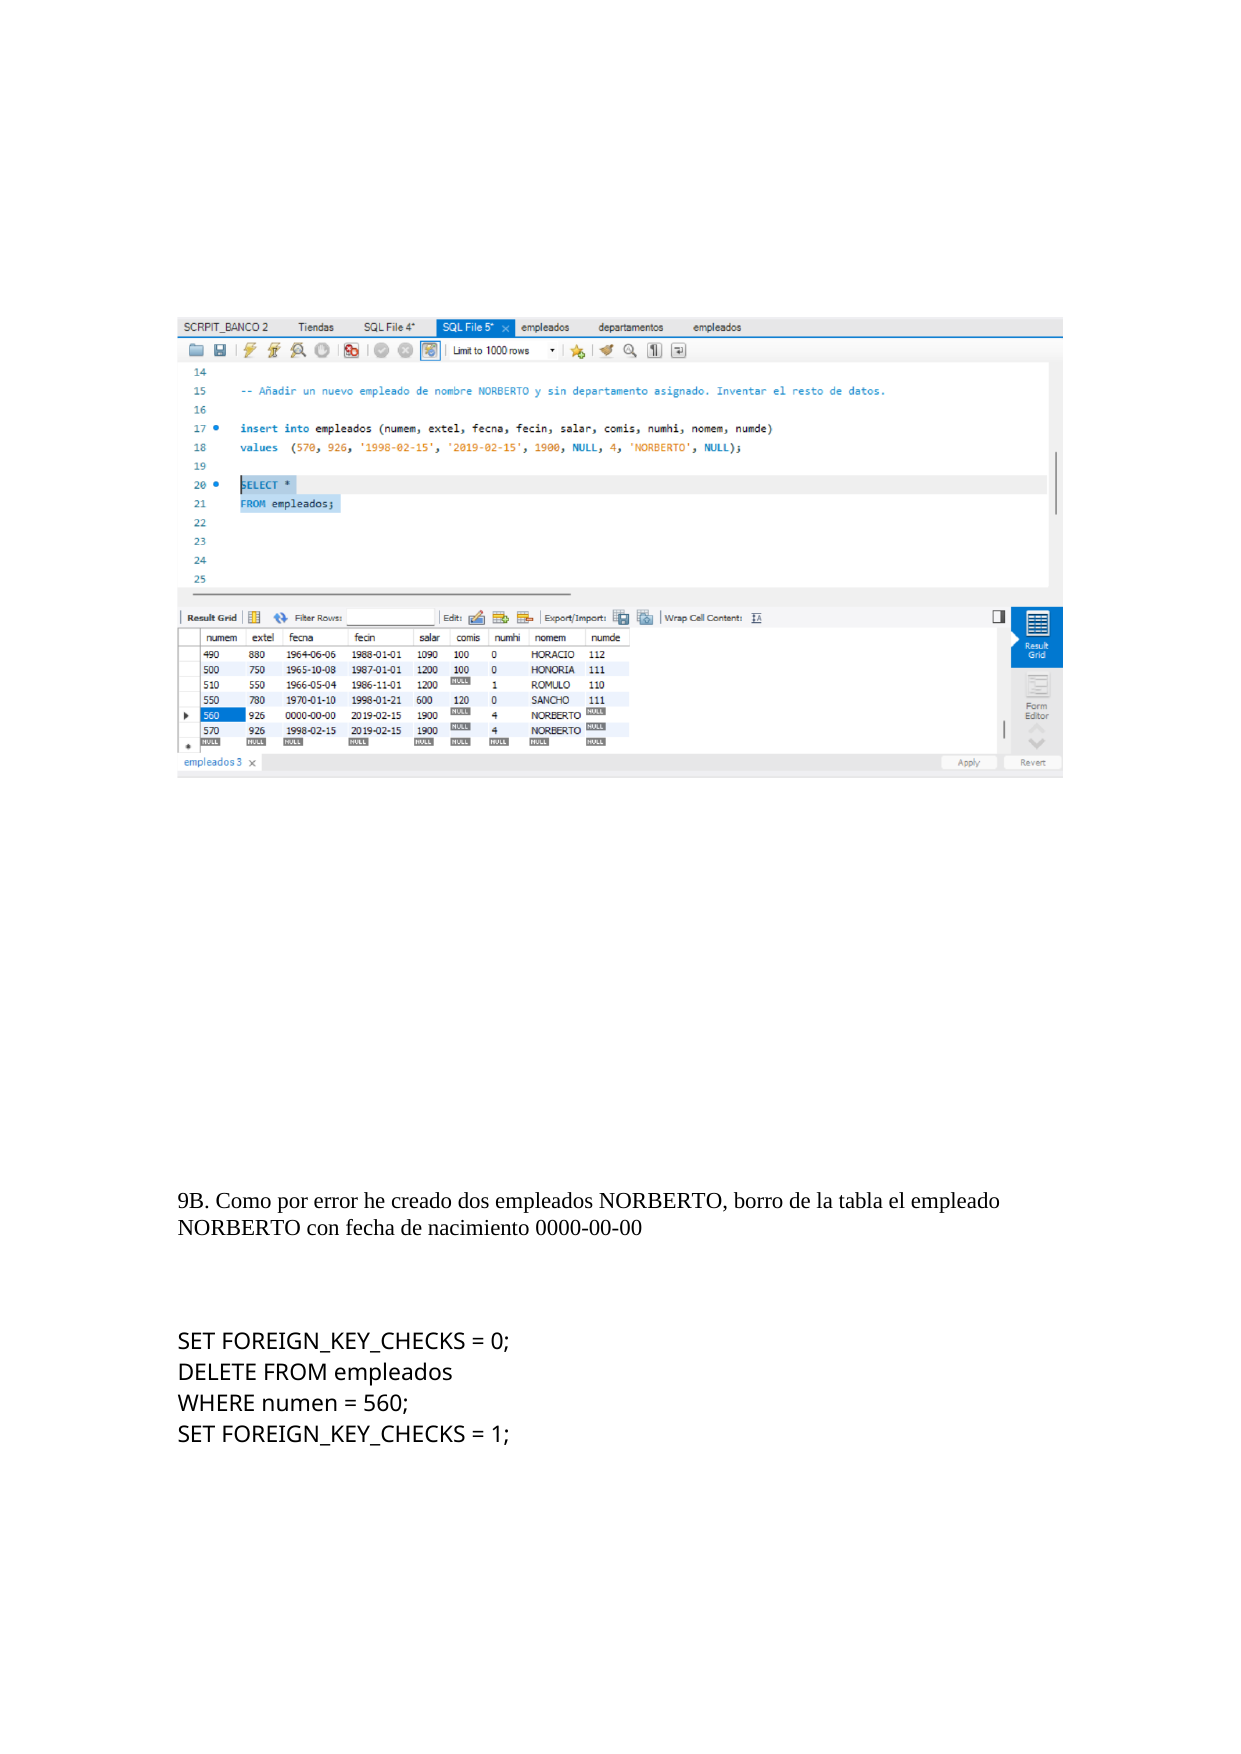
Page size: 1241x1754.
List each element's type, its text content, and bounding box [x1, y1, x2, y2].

picture [177, 317, 1063, 778]
text SET FOREIGN_KEY_CHECKS = 0; [177, 1324, 1063, 1356]
text 9B. Como por error he creado dos empleados NORBERTO, borro de la tabla el empleado NORBERTO con fecha de nacimiento 0000-00-00 [177, 1187, 1063, 1240]
text WHERE numen = 560; [177, 1387, 1063, 1418]
text SET FOREIGN_KEY_CHECKS = 1; [177, 1418, 1063, 1449]
text DELETE FROM empleados [177, 1356, 1063, 1387]
